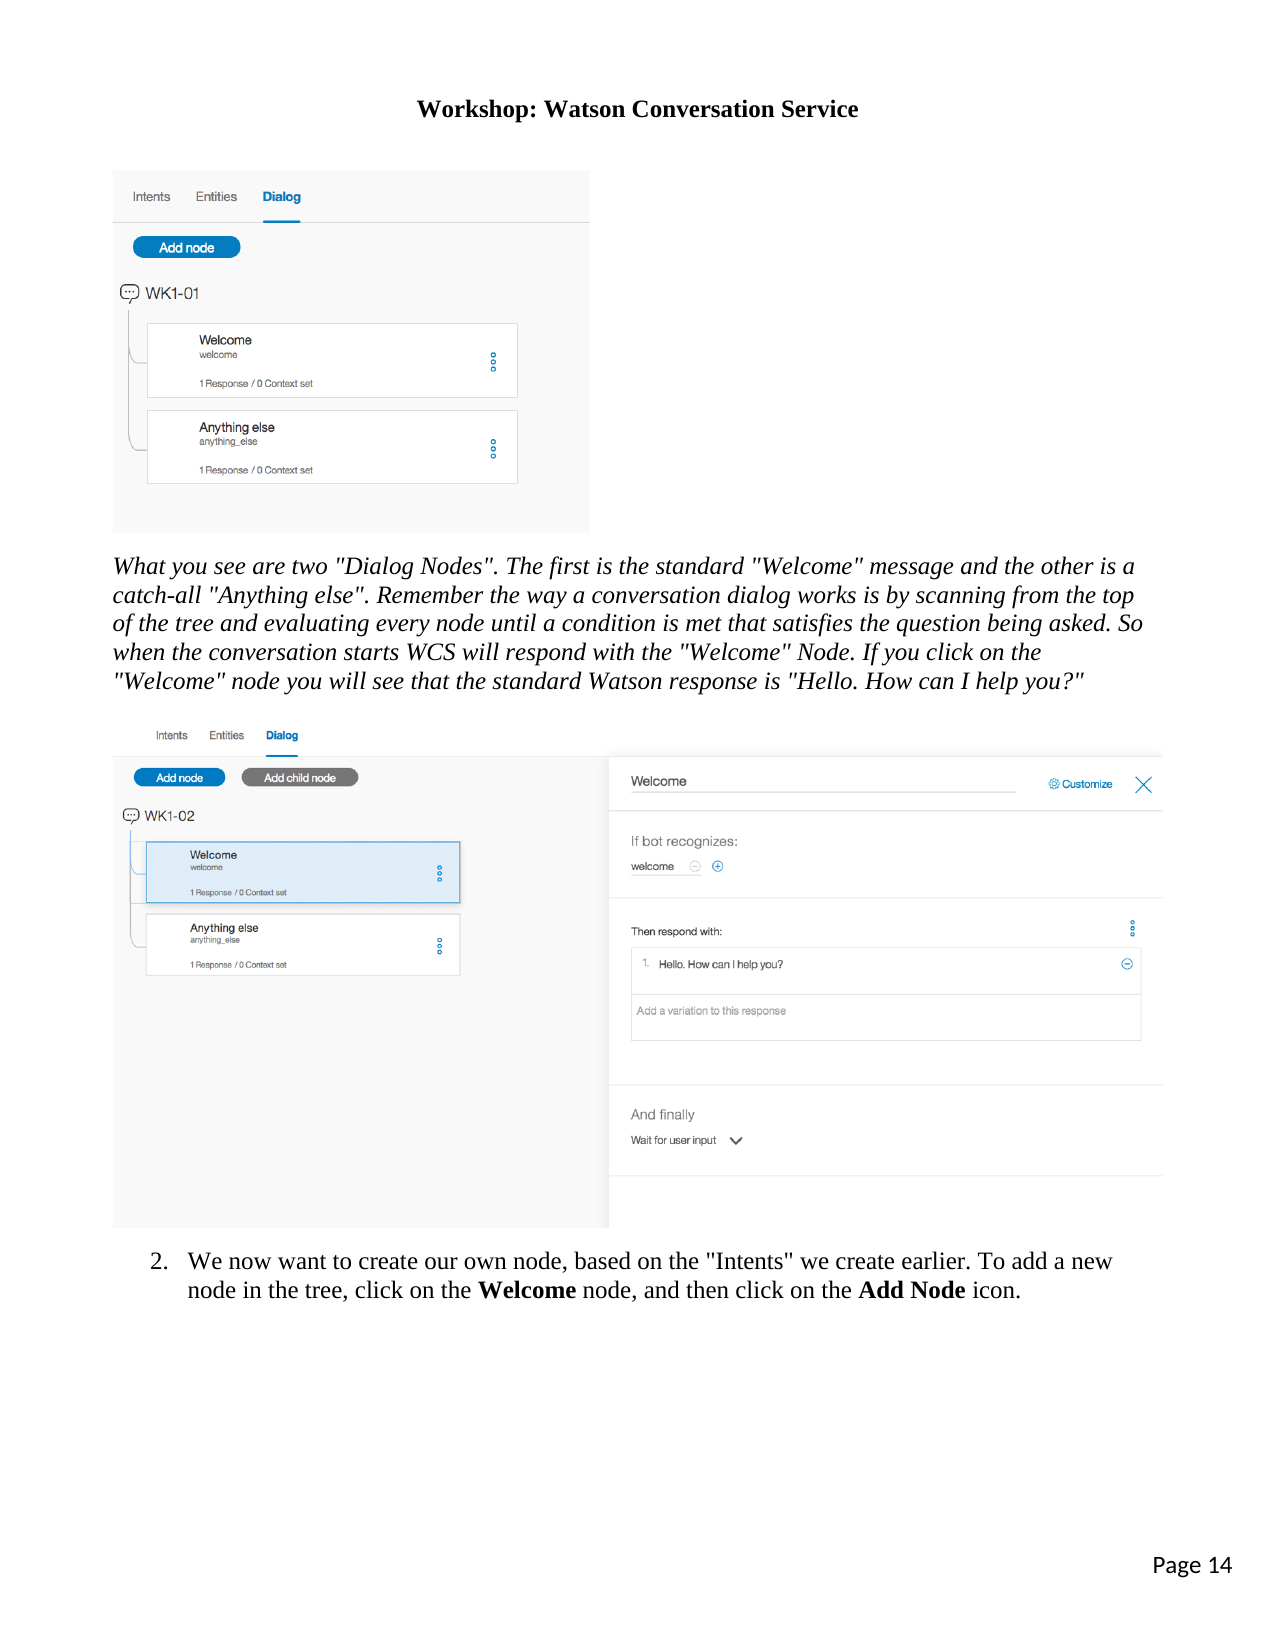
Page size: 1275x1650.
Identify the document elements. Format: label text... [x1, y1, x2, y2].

picture [112, 170, 590, 533]
list We now want to create our own node, based on the "Intents" we create earlier. To add a new node in the tree, click on the Welcome node, and then click on the Add Node icon. [150, 1246, 1162, 1303]
picture [112, 713, 1163, 1228]
text What you see are two "Dialog Nodes". The first is the standard "Welcome" message and the other is a catch-all "Anything else". Remember the way a conversation dialog works is by scanning from the top of the tree and evaluating every node until a condition is met that satisfies the question being asked. So when the conversation starts WCS will respond with the "Welcome" Node. If you click on the "Welcome" node you will see that the standard Watson response is "Hello. How can I help you?" [112, 551, 1162, 695]
